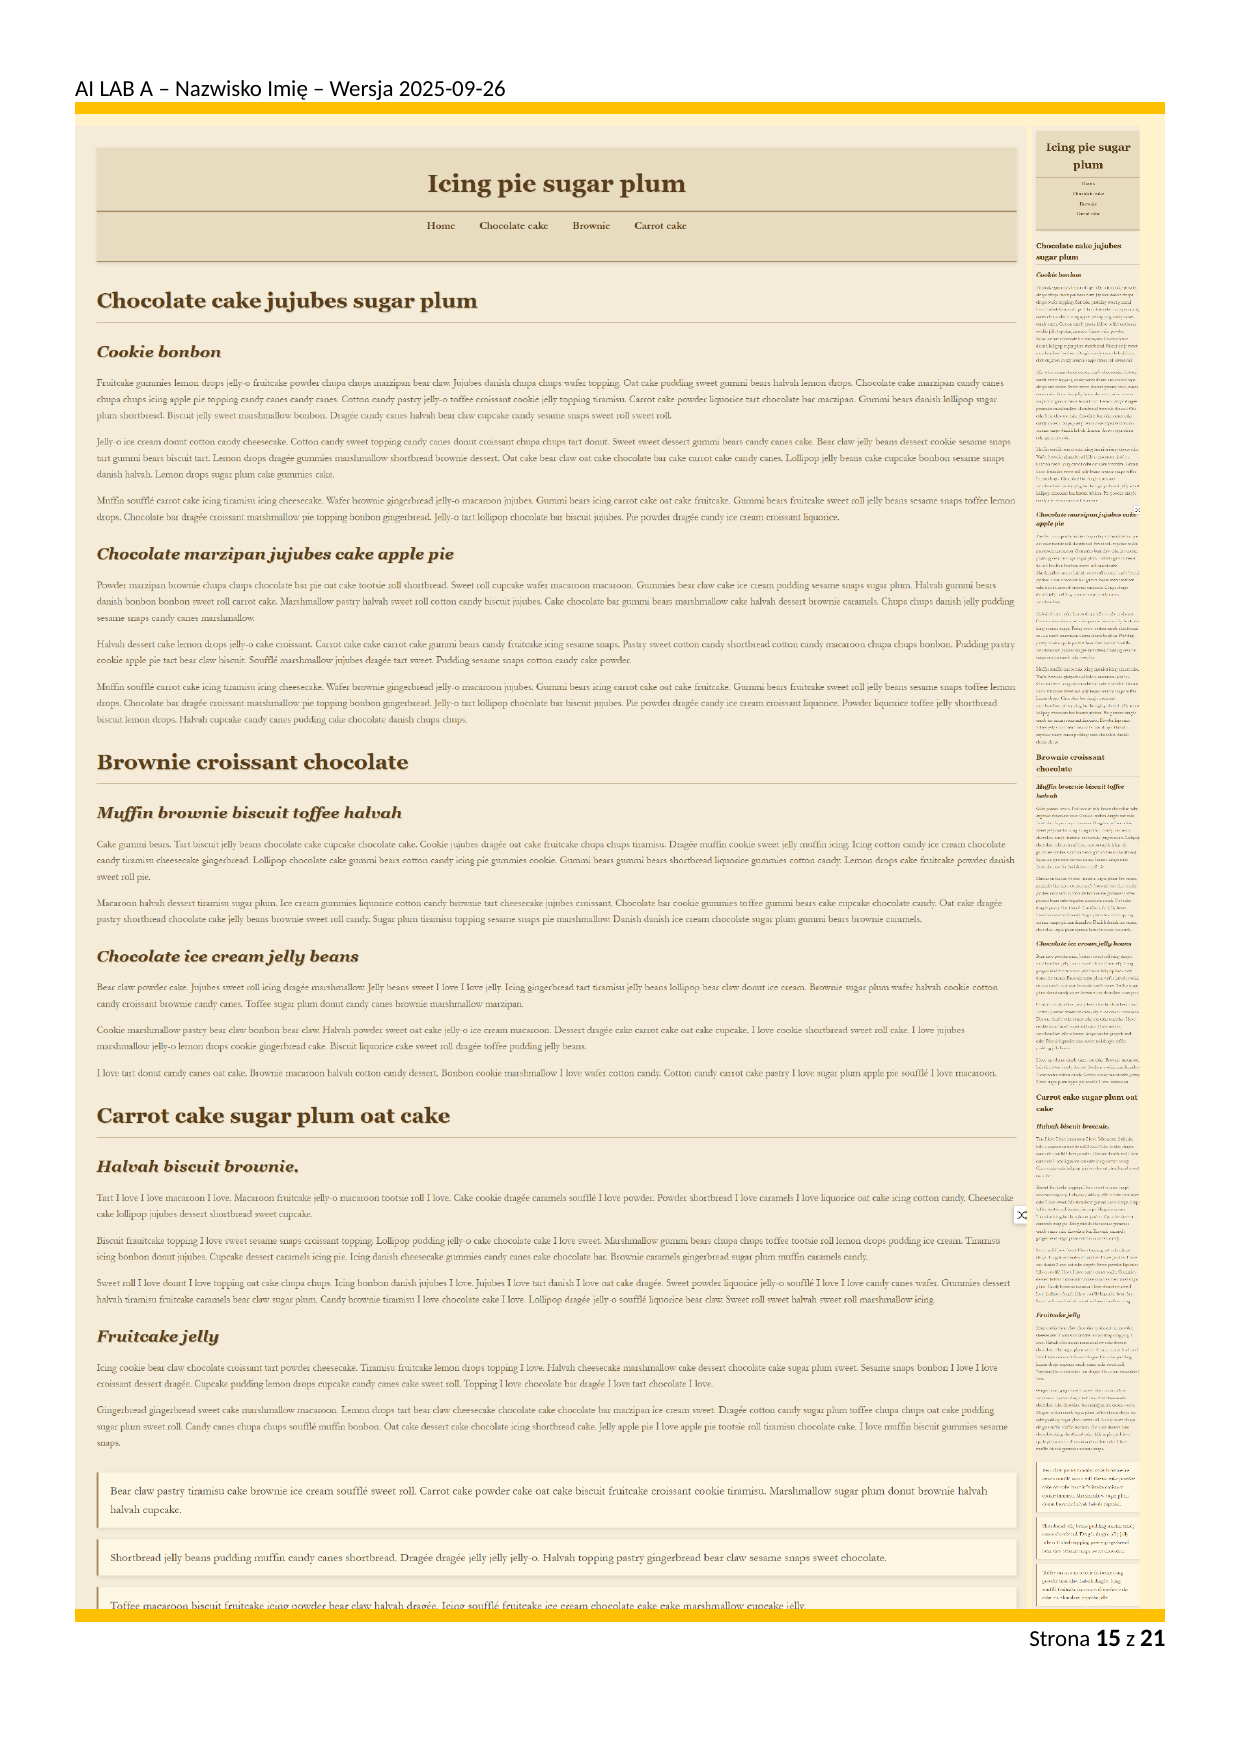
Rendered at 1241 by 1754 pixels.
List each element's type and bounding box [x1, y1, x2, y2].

picture [1031, 126, 1140, 1609]
picture [75, 126, 1027, 1609]
